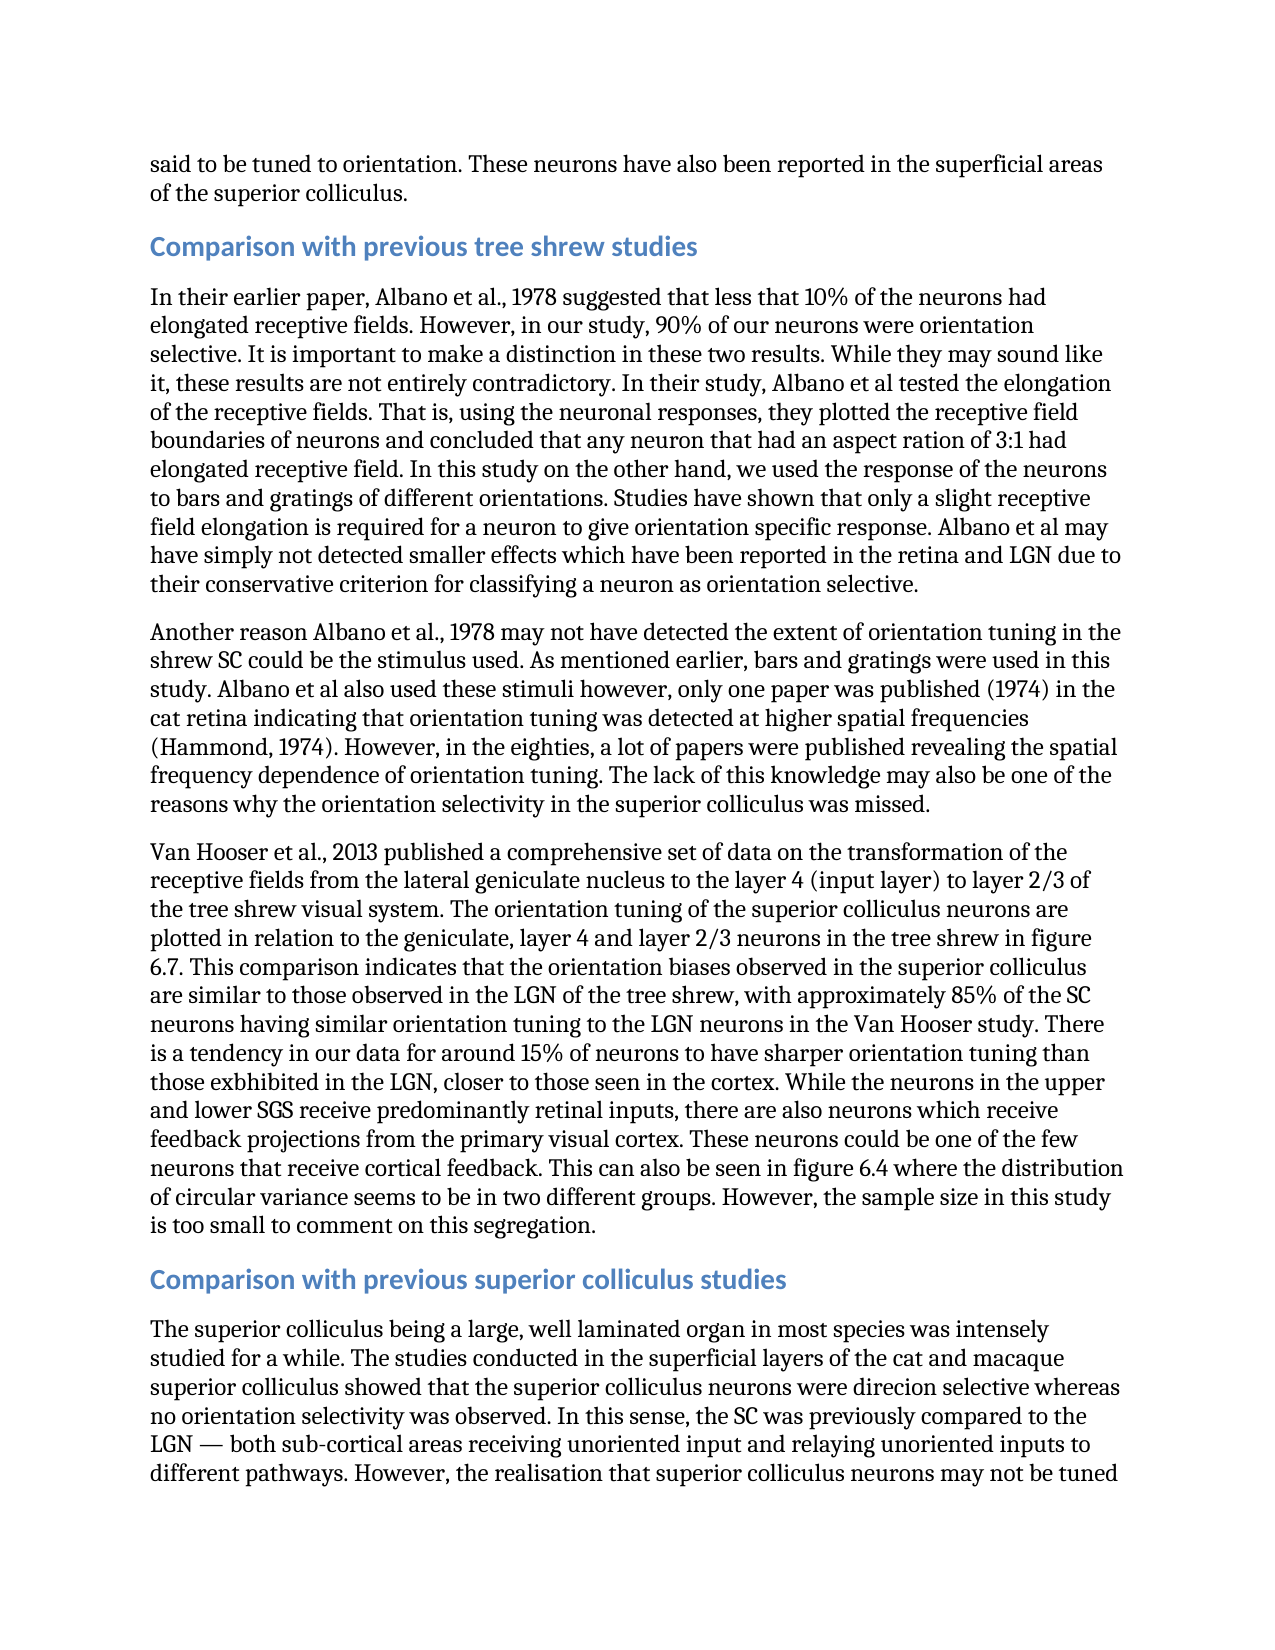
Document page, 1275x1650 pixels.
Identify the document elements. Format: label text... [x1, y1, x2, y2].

text Van Hooser et al., 2013 published a comprehensive set of data on the transformation of the receptive fields from the lateral geniculate nucleus to the layer 4 (input layer) to layer 2/3 of the tree shrew visual system. The orientation tuning of the superior colliculus neurons are plotted in relation to the geniculate, layer 4 and layer 2/3 neurons in the tree shrew in figure 6.7. This comparison indicates that the orientation biases observed in the superior colliculus are similar to those observed in the LGN of the tree shrew, with approximately 85% of the SC neurons having similar orientation tuning to the LGN neurons in the Van Hooser study. There is a tendency in our data for around 15% of neurons to have sharper orientation tuning than those exbhibited in the LGN, closer to those seen in the cortex. While the neurons in the upper and lower SGS receive predominantly retinal inputs, there are also neurons which receive feedback projections from the primary visual cortex. These neurons could be one of the few neurons that receive cortical feedback. This can also be seen in figure 6.4 where the distribution of circular variance seems to be in two different groups. However, the sample size in this study is too small to comment on this segregation. [150, 838, 1125, 1240]
text In their earlier paper, Albano et al., 1978 suggested that less that 10% of the neurons had elongated receptive fields. However, in our study, 90% of our neurons were orientation selective. It is important to make a distinction in these two results. While they may sound like it, these results are not entirely contradictory. In their study, Albano et al tested the elongation of the receptive fields. That is, using the neuronal responses, they plotted the receptive field boundaries of neurons and concluded that any neuron that had an aspect ration of 3:1 had elongated receptive field. In this study on the other hand, we used the response of the neurons to bars and gratings of different orientations. Studies have shown that only a slight receptive field elongation is required for a neuron to give orientation specific response. Albano et al may have simply not detected smaller effects which have been reported in the retina and LGN due to their conservative criterion for classifying a neuron as orientation selective. [150, 283, 1125, 599]
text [150, 1315, 1125, 1488]
subtitle Comparison with previous tree shrew studies [150, 228, 1125, 264]
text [150, 150, 1125, 207]
text Another reason Albano et al., 1978 may not have detected the extent of orientation tuning in the shrew SC could be the stimulus used. As mentioned earlier, bars and gratings were used in this study. Albano et al also used these stimuli however, only one paper was published (1974) in the cat retina indicating that orientation tuning was detected at higher spatial frequencies (Hammond, 1974). However, in the eighties, a lot of papers were published revealing the spatial frequency dependence of orientation tuning. The lack of this knowledge may also be one of the reasons why the orientation selectivity in the superior colliculus was missed. [150, 618, 1125, 819]
subtitle Comparison with previous superior colliculus studies [150, 1261, 1125, 1297]
